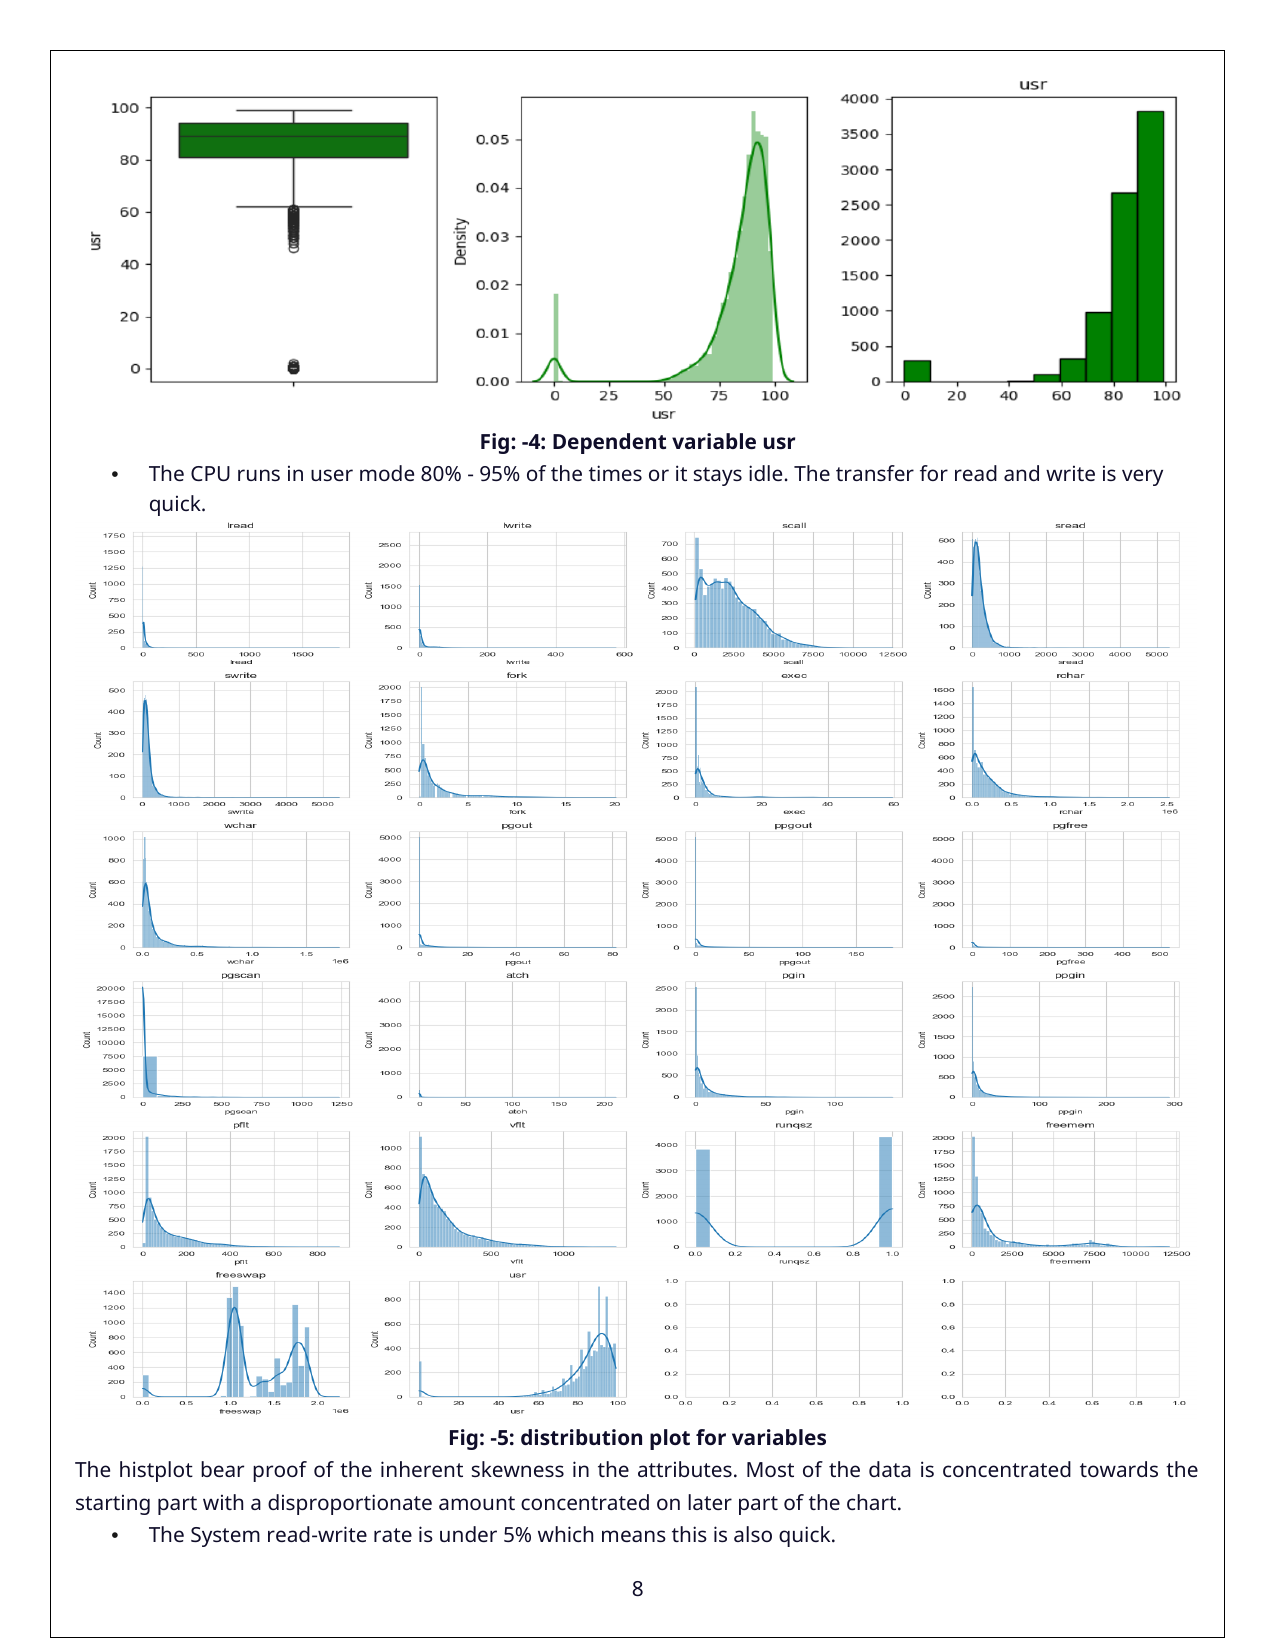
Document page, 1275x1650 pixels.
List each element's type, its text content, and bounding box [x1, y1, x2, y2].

text The histplot bear proof of the inherent skewness in the attributes. Most of the data is concentrated towards the starting part with a disproportionate amount concentrated on later part of the chart. [75, 1455, 1200, 1516]
picture [75, 518, 1198, 1419]
text Fig: -4: Dependent variable usr [75, 427, 1200, 455]
picture [75, 75, 1200, 423]
list The System read-write rate is under 5% which means this is also quick. [111, 1520, 1194, 1549]
list The CPU runs in user mode 80% - 95% of the times or it stays idle. The transfer for read and write is very quick. [111, 459, 1194, 517]
text Fig: -5: distribution plot for variables [75, 1423, 1200, 1451]
